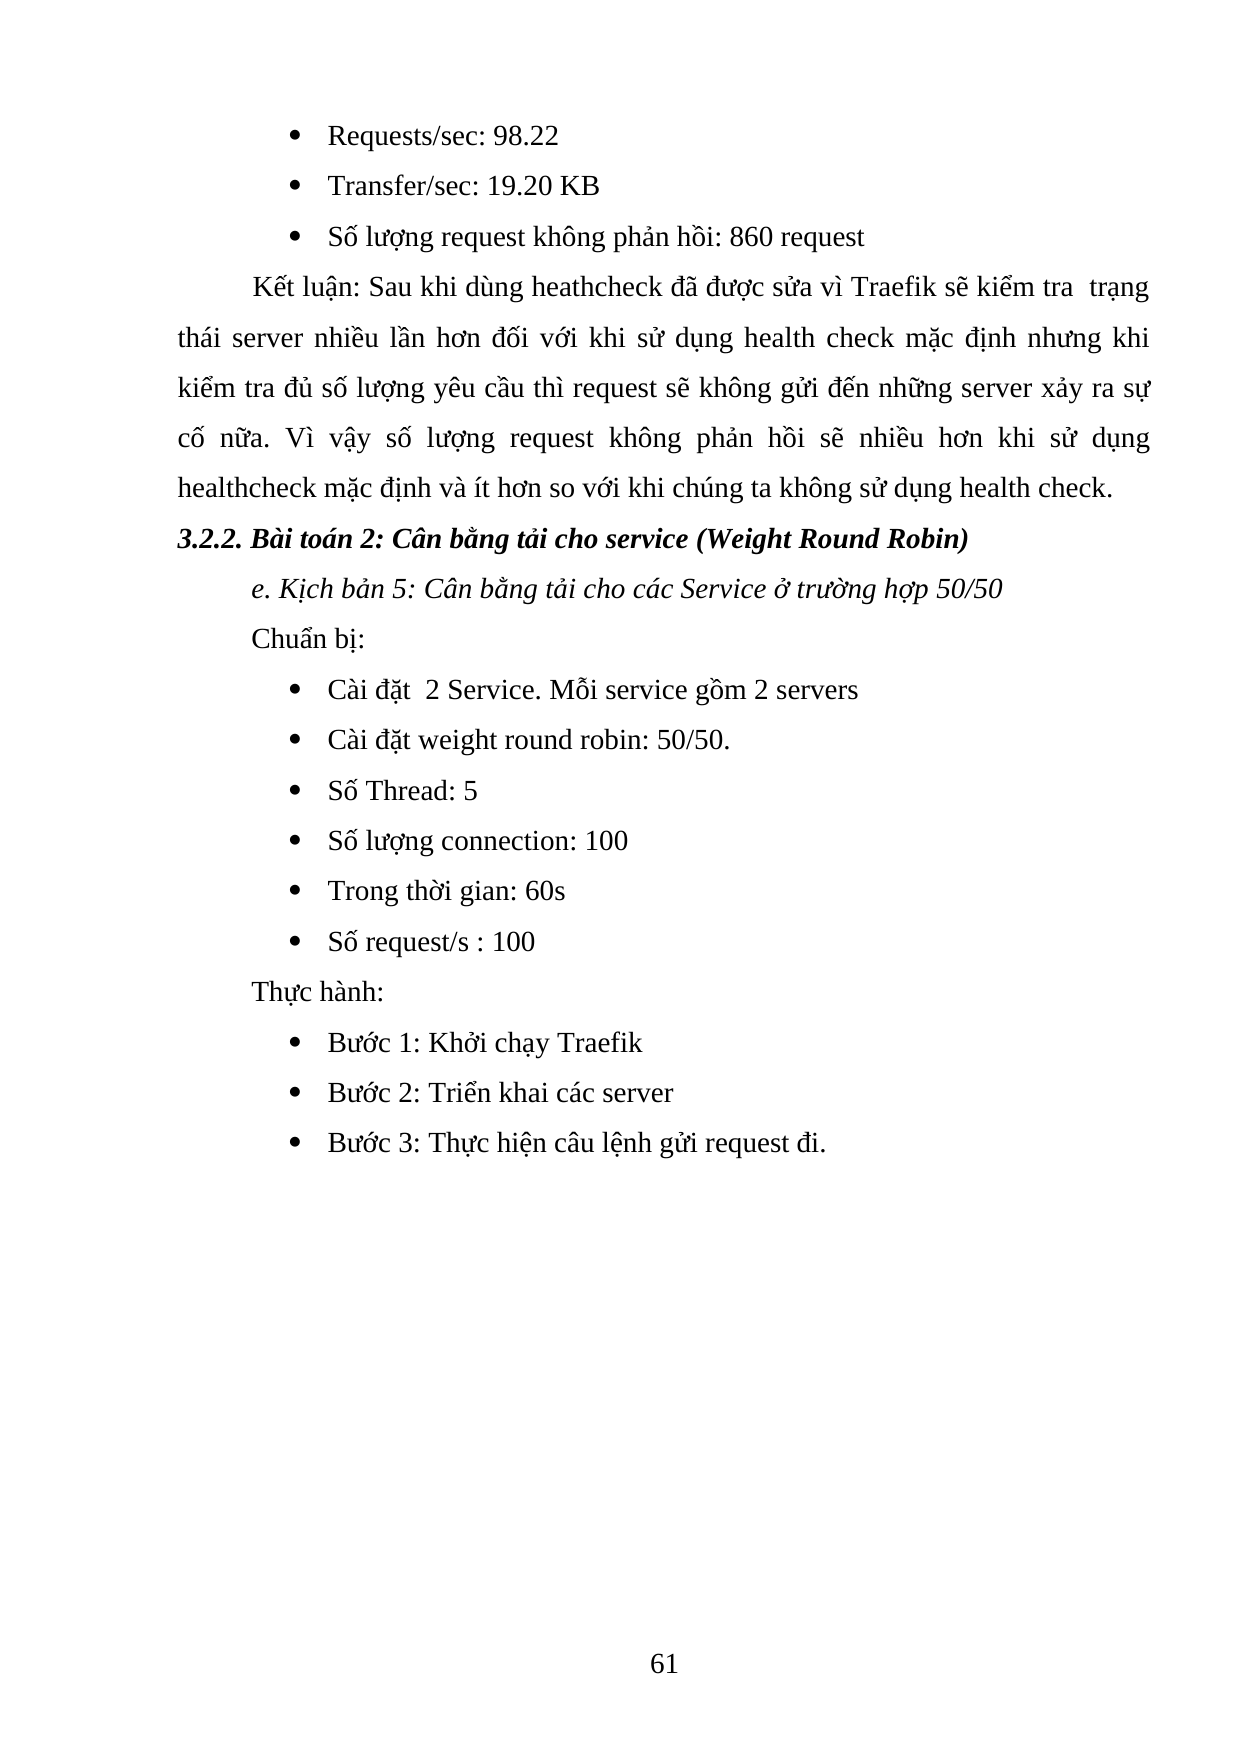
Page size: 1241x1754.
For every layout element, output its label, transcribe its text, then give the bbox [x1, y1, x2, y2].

list Bước 1: Khởi chạy Traefik [290, 1025, 1152, 1058]
text Thực hành: [177, 974, 1152, 1008]
subtitle e. Kịch bản 5: Cân bằng tải cho các Service ở trường hợp 50/50 [251, 571, 1152, 605]
list Requests/sec: 98.22 [290, 118, 1152, 152]
list Cài đặt weight round robin: 50/50. [290, 722, 1152, 756]
text Kết luận: Sau khi dùng heathcheck đã được sửa vì Traefik sẽ kiểm tra trạng thái server nhiều lần hơn đối với khi sử dụng health check mặc định nhưng khi kiểm tra đủ số lượng yêu cầu thì request sẽ không gửi đến những server xảy ra sự cố nữa. Vì vậy số lượng request không phản hồi sẽ nhiều hơn khi sử dụng healthcheck mặc định và ít hơn so với khi chúng ta không sử dụng health check. [177, 269, 1152, 504]
list Số request/s : 100 [290, 924, 1152, 958]
list Bước 3: Thực hiện câu lệnh gửi request đi. [290, 1126, 1152, 1159]
subtitle 3.2.2. Bài toán 2: Cân bằng tải cho service (Weight Round Robin) [177, 521, 1152, 554]
list Số lượng request không phản hồi: 860 request [290, 219, 1152, 253]
list Số lượng connection: 100 [290, 823, 1152, 857]
list Bước 2: Triển khai các server [290, 1075, 1152, 1109]
list Cài đặt 2 Service. Mỗi service gồm 2 servers [290, 672, 1152, 706]
text Chuẩn bị: [177, 622, 1152, 655]
list Transfer/sec: 19.20 KB [290, 168, 1152, 202]
list Trong thời gian: 60s [290, 873, 1152, 907]
list Số Thread: 5 [290, 773, 1152, 806]
